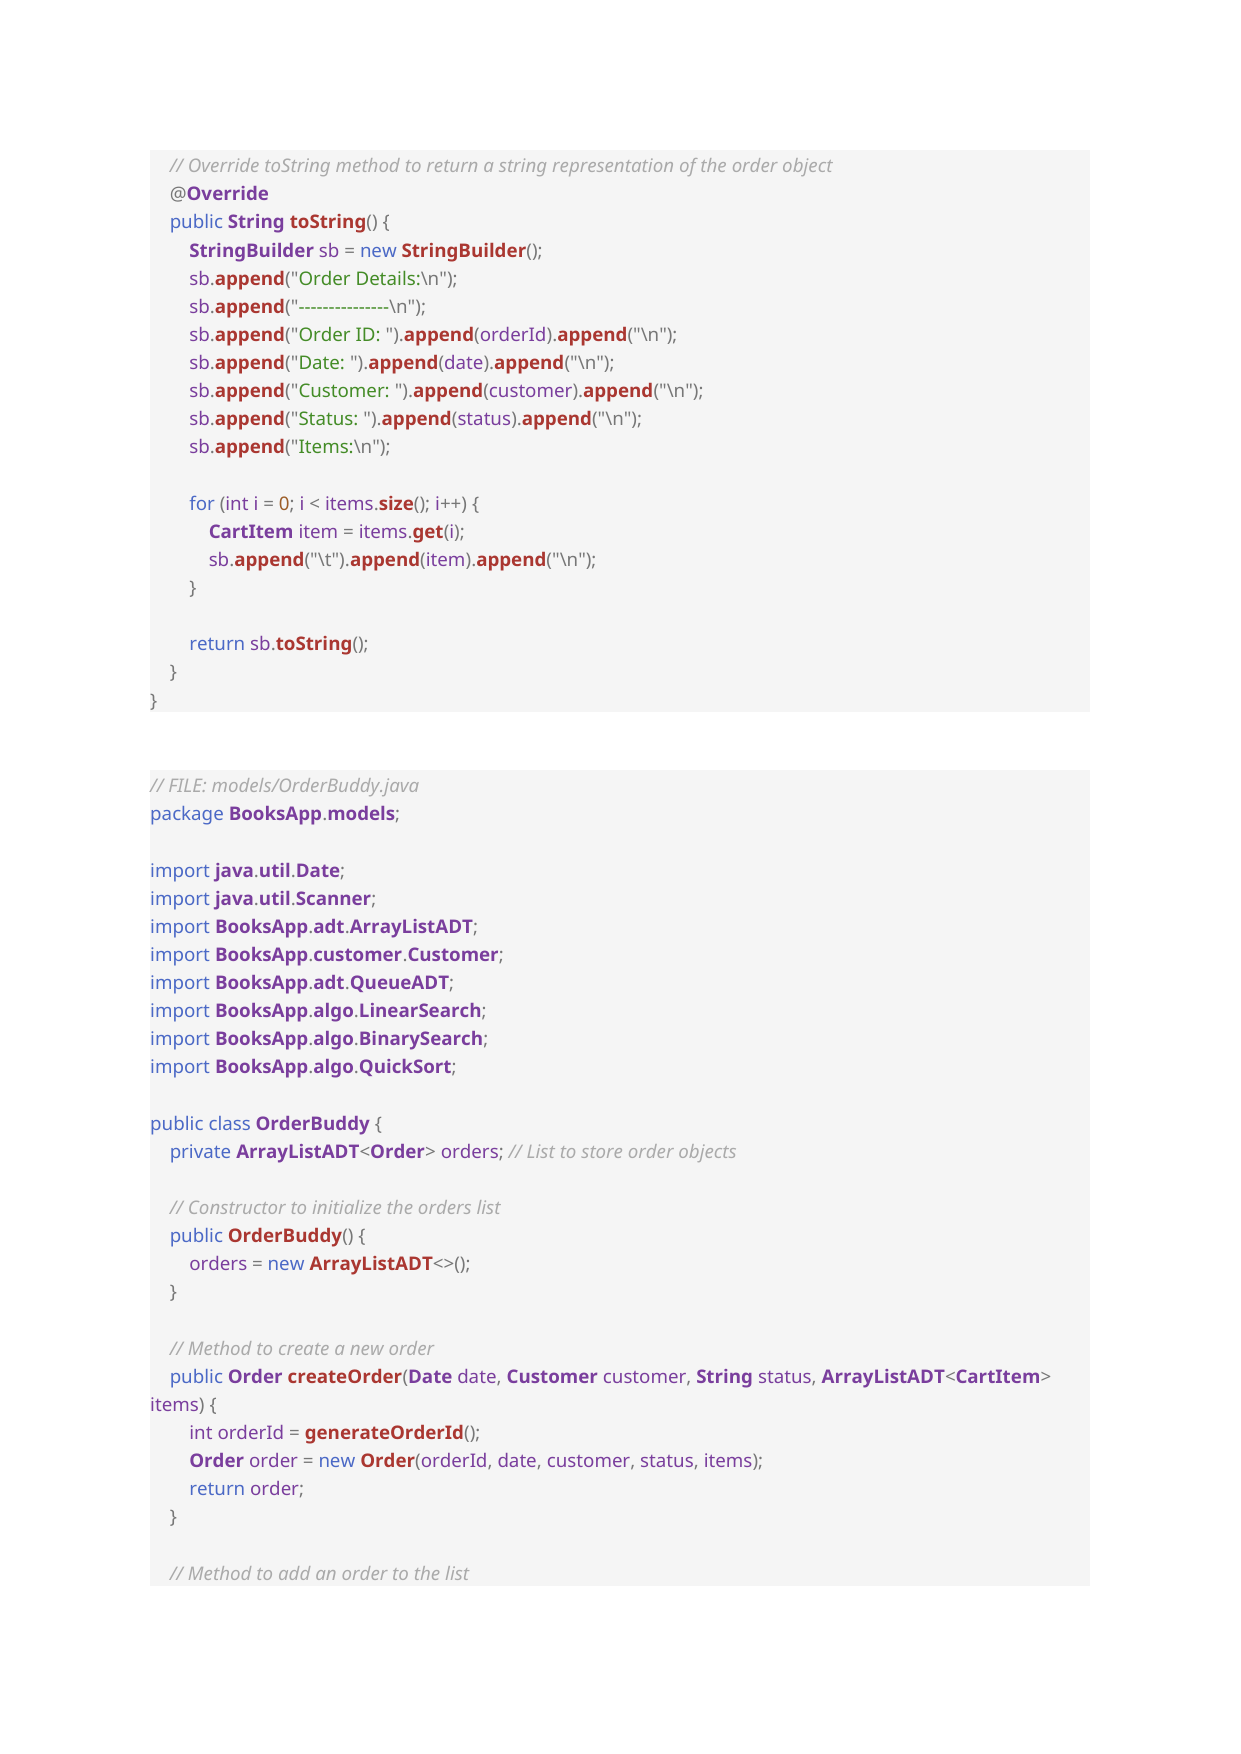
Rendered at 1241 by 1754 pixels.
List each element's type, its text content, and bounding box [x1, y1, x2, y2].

text import BooksApp.customer.Customer; [150, 939, 1090, 967]
text import java.util.Date; [150, 854, 1090, 882]
text sb.append("Order ID: ").append(orderId).append("\n"); [150, 319, 1090, 347]
text } [150, 1276, 1090, 1304]
text import java.util.Scanner; [150, 882, 1090, 911]
text import BooksApp.algo.BinarySearch; [150, 1023, 1090, 1051]
text } [150, 572, 1090, 600]
text import BooksApp.adt.ArrayListADT; [150, 911, 1090, 939]
text import BooksApp.algo.LinearSearch; [150, 995, 1090, 1023]
text sb.append("---------------\n"); [150, 291, 1090, 319]
text } [150, 656, 1090, 684]
text // Method to create a new order [150, 1332, 1090, 1361]
text sb.append("Date: ").append(date).append("\n"); [150, 347, 1090, 375]
text public class OrderBuddy { [150, 1107, 1090, 1136]
text sb.append("Items:\n"); [150, 431, 1090, 459]
text sb.append("Status: ").append(status).append("\n"); [150, 403, 1090, 431]
text orders = new ArrayListADT<>(); [150, 1248, 1090, 1276]
text // Method to add an order to the list [150, 1557, 1090, 1586]
text @Override [150, 178, 1090, 206]
text return order; [150, 1473, 1090, 1501]
text // Override toString method to return a string representation of the order object [150, 150, 1090, 178]
text import BooksApp.adt.QueueADT; [150, 967, 1090, 995]
text public Order createOrder(Date date, Customer customer, String status, ArrayListADT<CartItem> items) { [150, 1361, 1090, 1417]
text } [150, 684, 1090, 712]
text CartItem item = items.get(i); [150, 516, 1090, 544]
text public String toString() { [150, 206, 1090, 234]
text int orderId = generateOrderId(); [150, 1417, 1090, 1445]
text sb.append("\t").append(item).append("\n"); [150, 544, 1090, 572]
text Order order = new Order(orderId, date, customer, status, items); [150, 1445, 1090, 1473]
text // Constructor to initialize the orders list [150, 1192, 1090, 1220]
text } [150, 1501, 1090, 1529]
text public OrderBuddy() { [150, 1220, 1090, 1248]
text sb.append("Order Details:\n"); [150, 262, 1090, 291]
text import BooksApp.algo.QuickSort; [150, 1051, 1090, 1079]
text StringBuilder sb = new StringBuilder(); [150, 234, 1090, 262]
text private ArrayListADT<Order> orders; // List to store order objects [150, 1136, 1090, 1164]
text return sb.toString(); [150, 628, 1090, 656]
text // FILE: models/OrderBuddy.java [150, 770, 1090, 798]
text sb.append("Customer: ").append(customer).append("\n"); [150, 375, 1090, 403]
text package BooksApp.models; [150, 798, 1090, 826]
text for (int i = 0; i < items.size(); i++) { [150, 487, 1090, 516]
